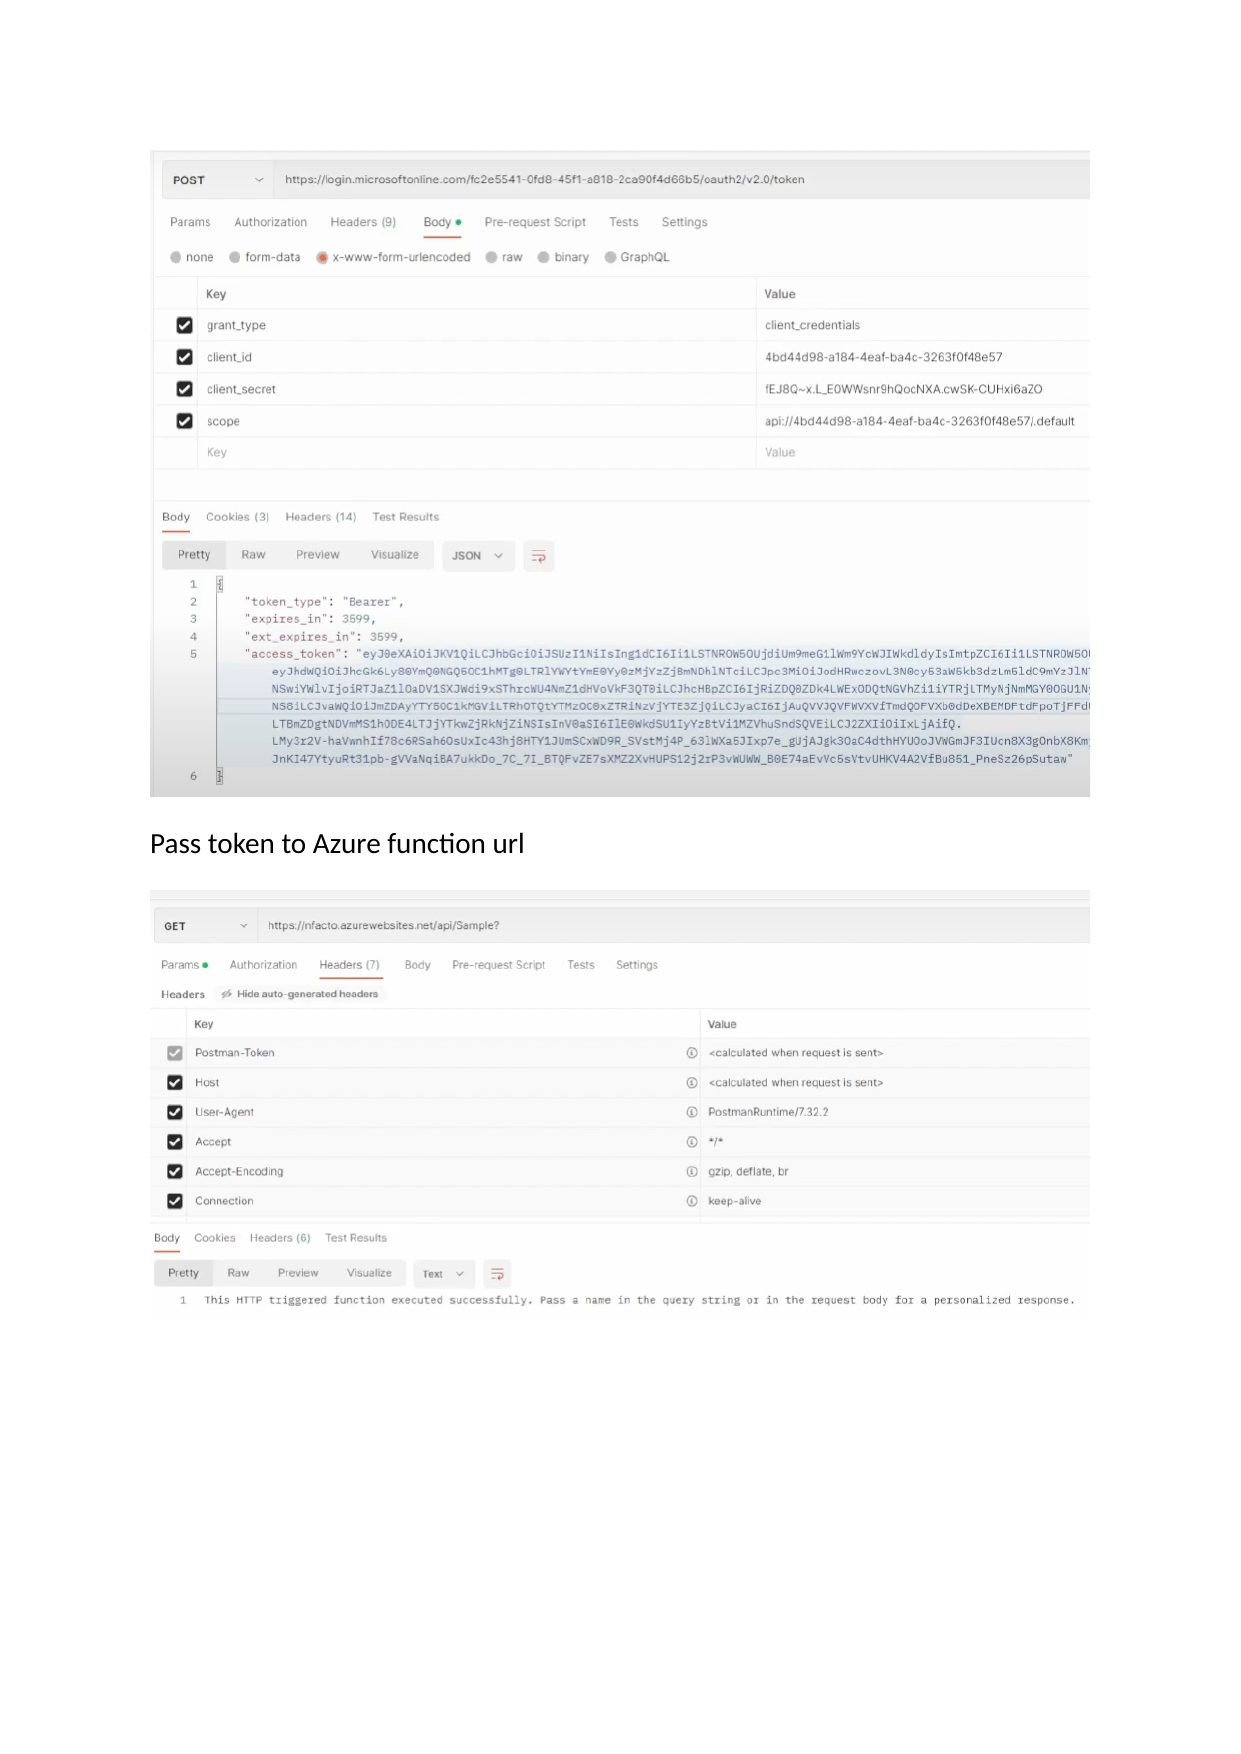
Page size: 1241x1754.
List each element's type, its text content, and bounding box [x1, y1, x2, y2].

picture [150, 150, 1091, 797]
picture [150, 890, 1091, 1324]
text Pass token to Azure function url [150, 826, 1090, 861]
